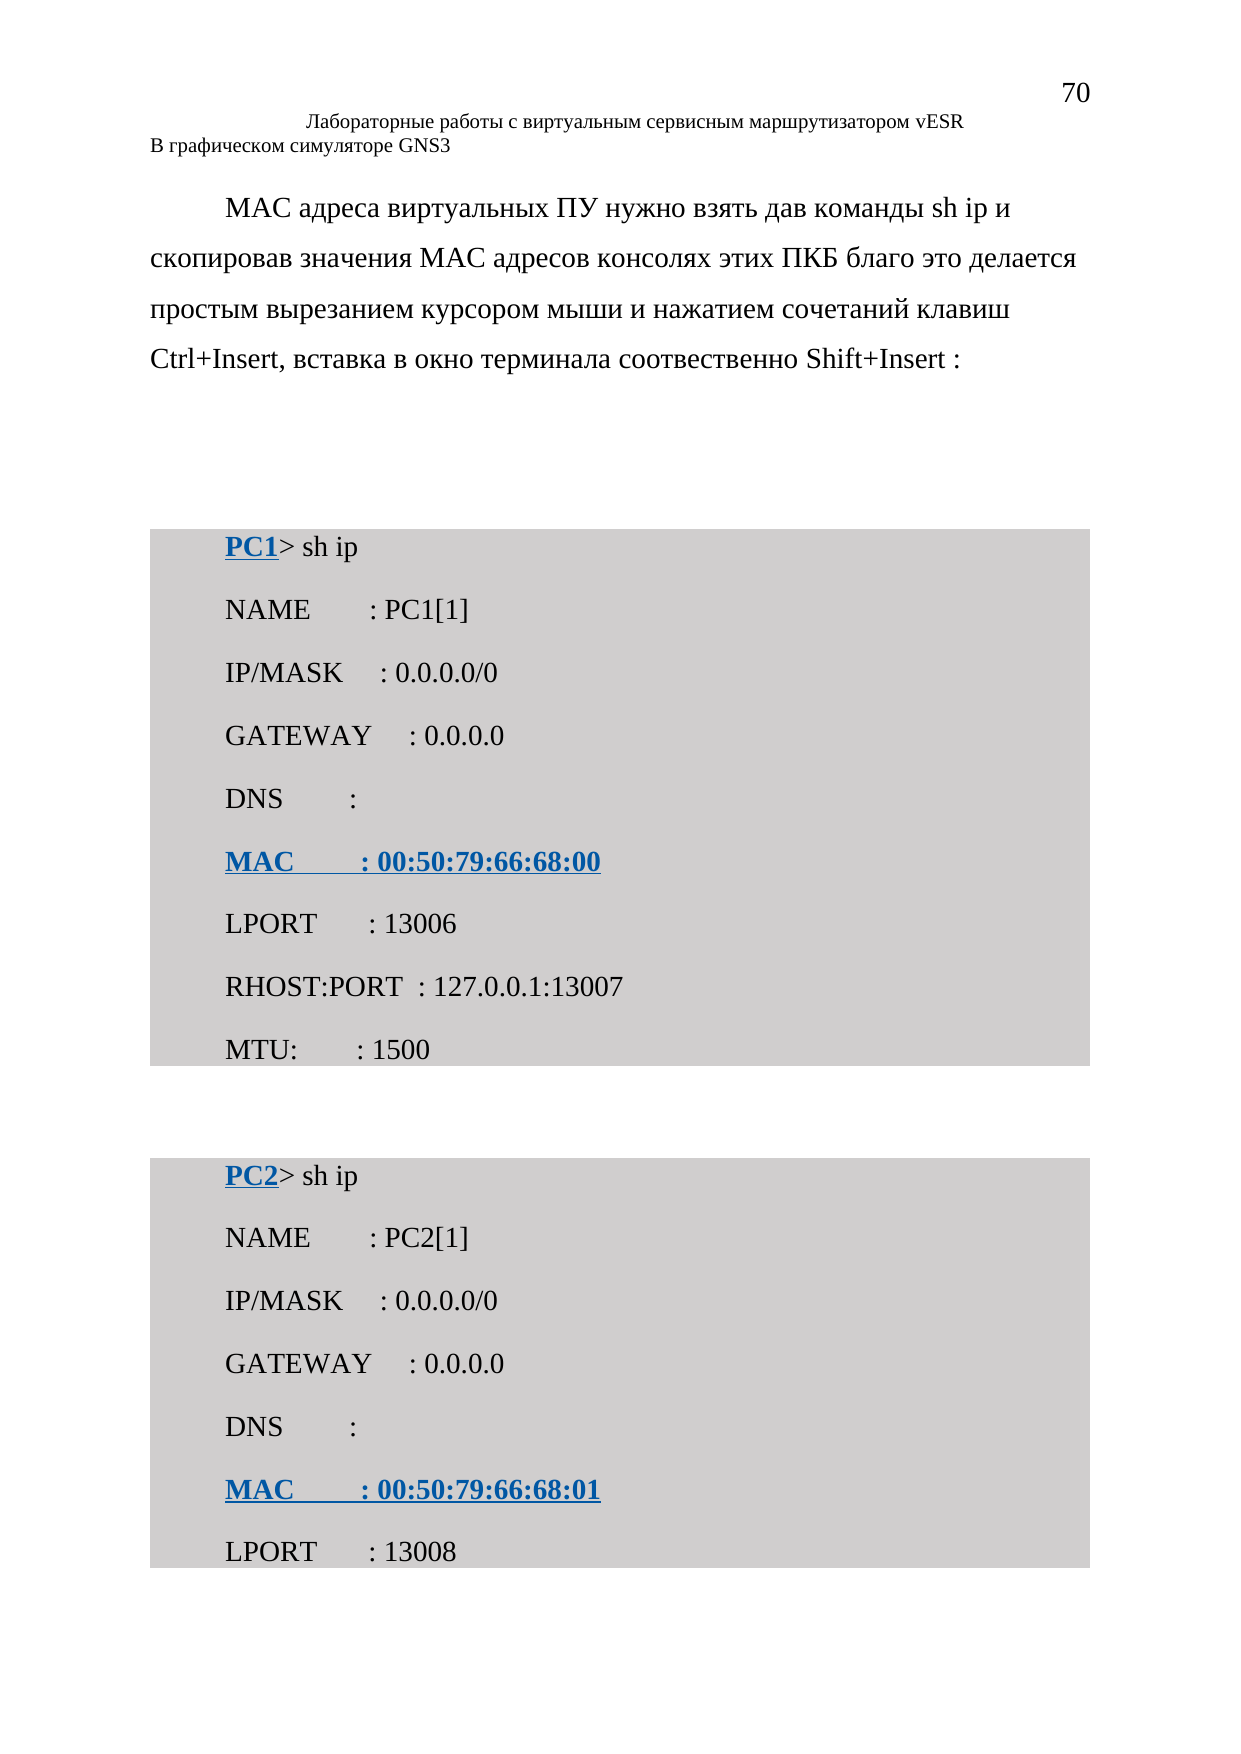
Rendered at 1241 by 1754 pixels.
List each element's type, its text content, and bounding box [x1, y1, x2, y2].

text LPORT : 13006 [150, 906, 1090, 940]
text МАС адреса виртуальных ПУ нужно взять дав команды sh ip и скопировав значения МАС адресов консолях этих ПКБ благо это делается простым вырезанием курсором мыши и нажатием сочетаний клавиш Ctrl+Insert, вставка в окно терминала соотвественно Shift+Insert : [150, 190, 1090, 375]
text MAC : 00:50:79:66:68:00 [150, 844, 1090, 877]
text GATEWAY : 0.0.0.0 [150, 718, 1090, 752]
text PC2> sh ip [150, 1158, 1090, 1191]
text RHOST:PORT : 127.0.0.1:13007 [150, 969, 1090, 1003]
text NAME : PC2[1] [150, 1221, 1090, 1254]
text DNS : [150, 781, 1090, 814]
text GATEWAY : 0.0.0.0 [150, 1346, 1090, 1380]
text PC1> sh ip [150, 529, 1090, 563]
text NAME : PC1[1] [150, 592, 1090, 626]
text LPORT : 13008 [150, 1534, 1090, 1568]
text MTU: : 1500 [150, 1032, 1090, 1066]
text IP/MASK : 0.0.0.0/0 [150, 655, 1090, 689]
text IP/MASK : 0.0.0.0/0 [150, 1283, 1090, 1317]
text MAC : 00:50:79:66:68:01 [150, 1472, 1090, 1505]
text DNS : [150, 1409, 1090, 1442]
